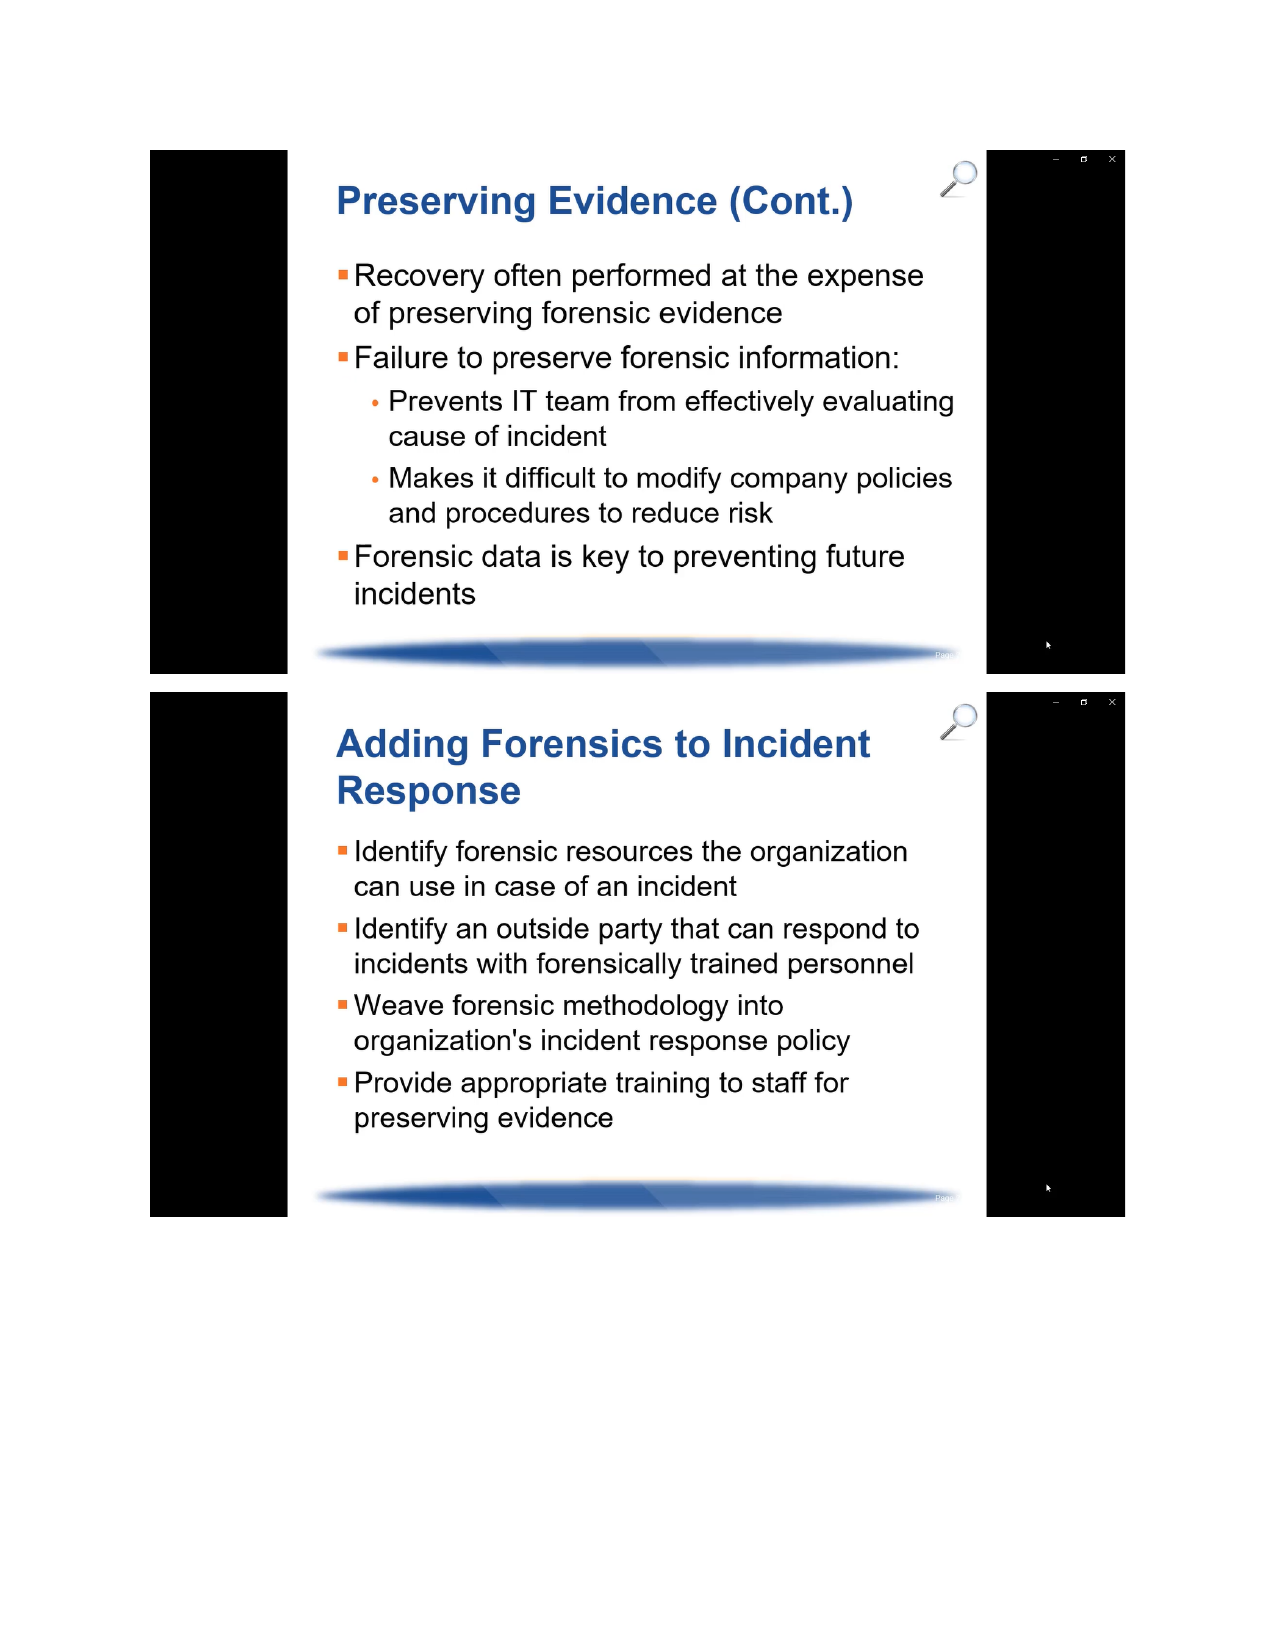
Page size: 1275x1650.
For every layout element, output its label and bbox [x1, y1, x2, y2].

picture [150, 150, 1125, 674]
picture [150, 692, 1125, 1217]
